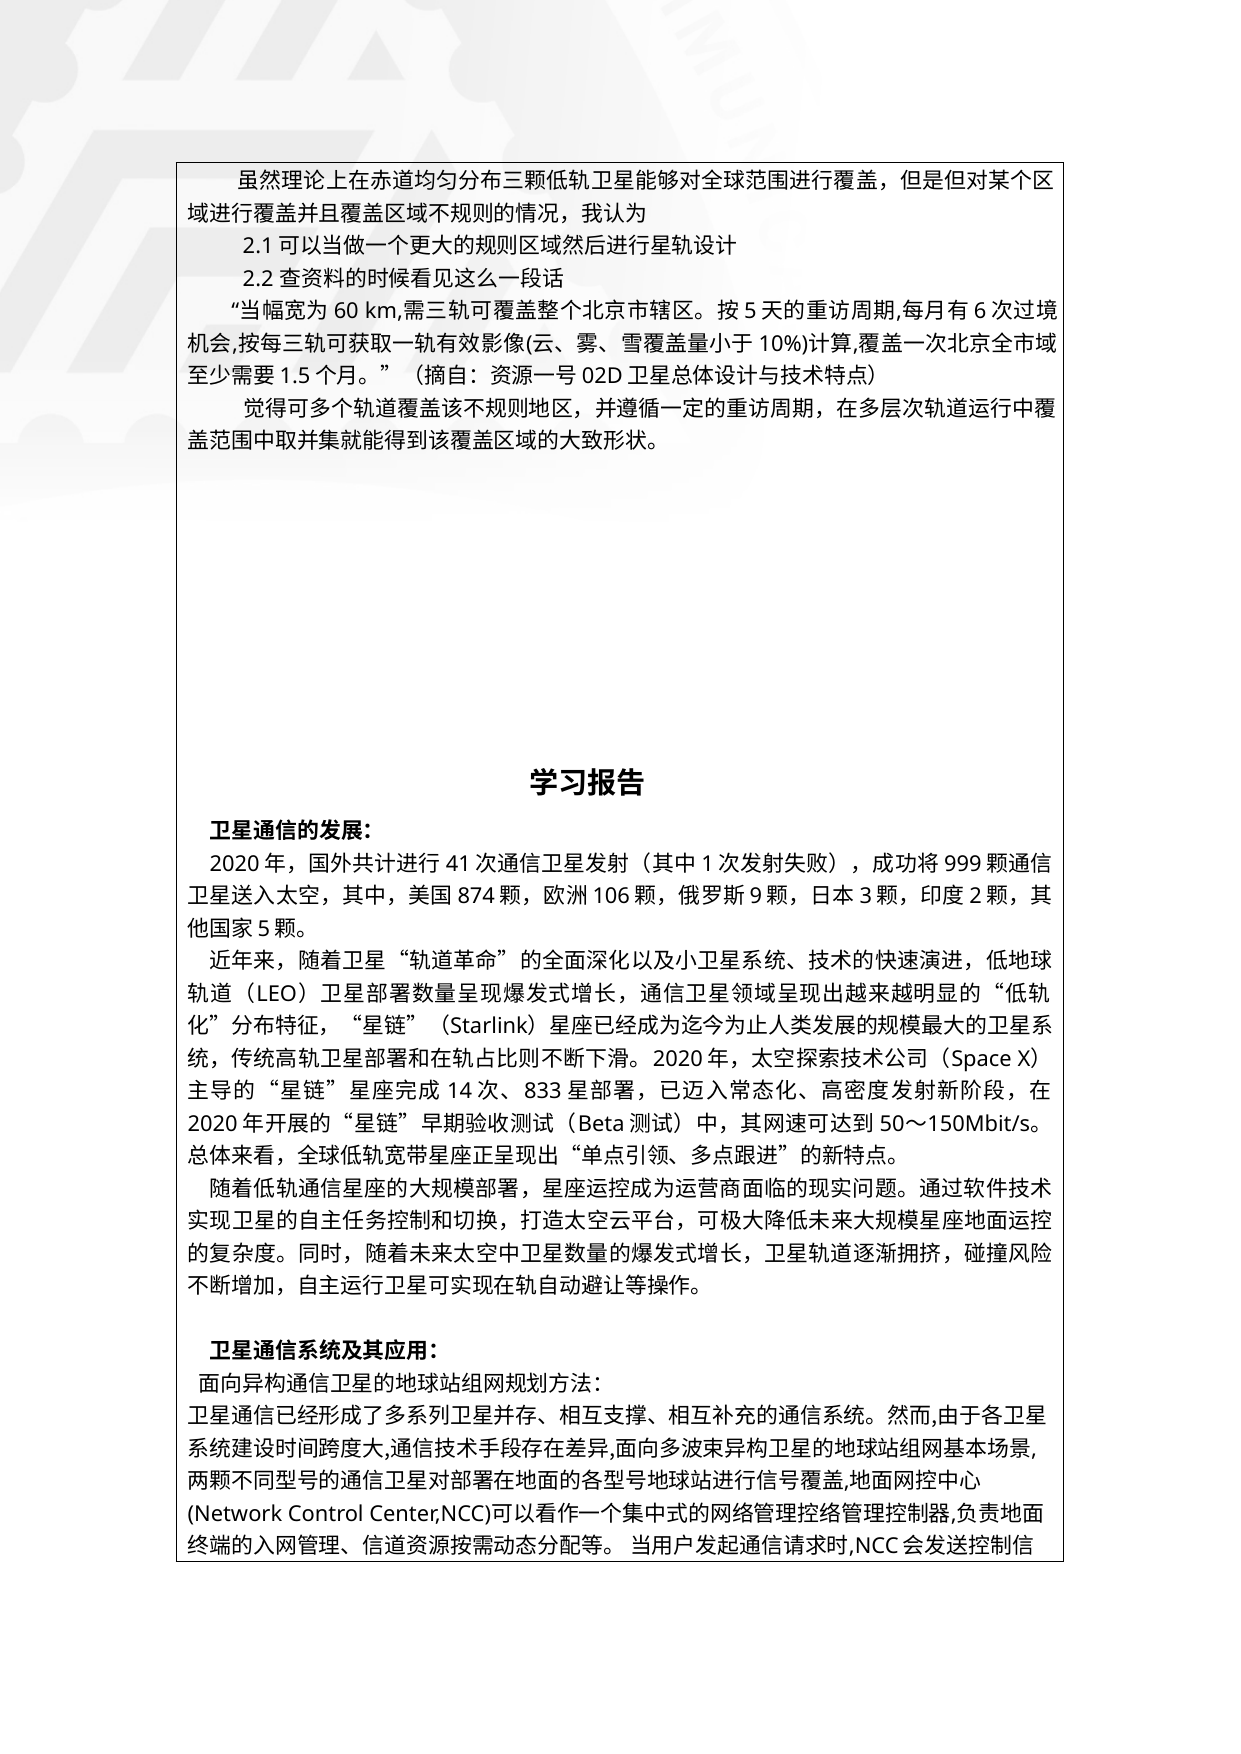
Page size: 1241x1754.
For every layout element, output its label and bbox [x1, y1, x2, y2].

table_cell [177, 163, 1063, 1561]
picture [0, 0, 919, 522]
